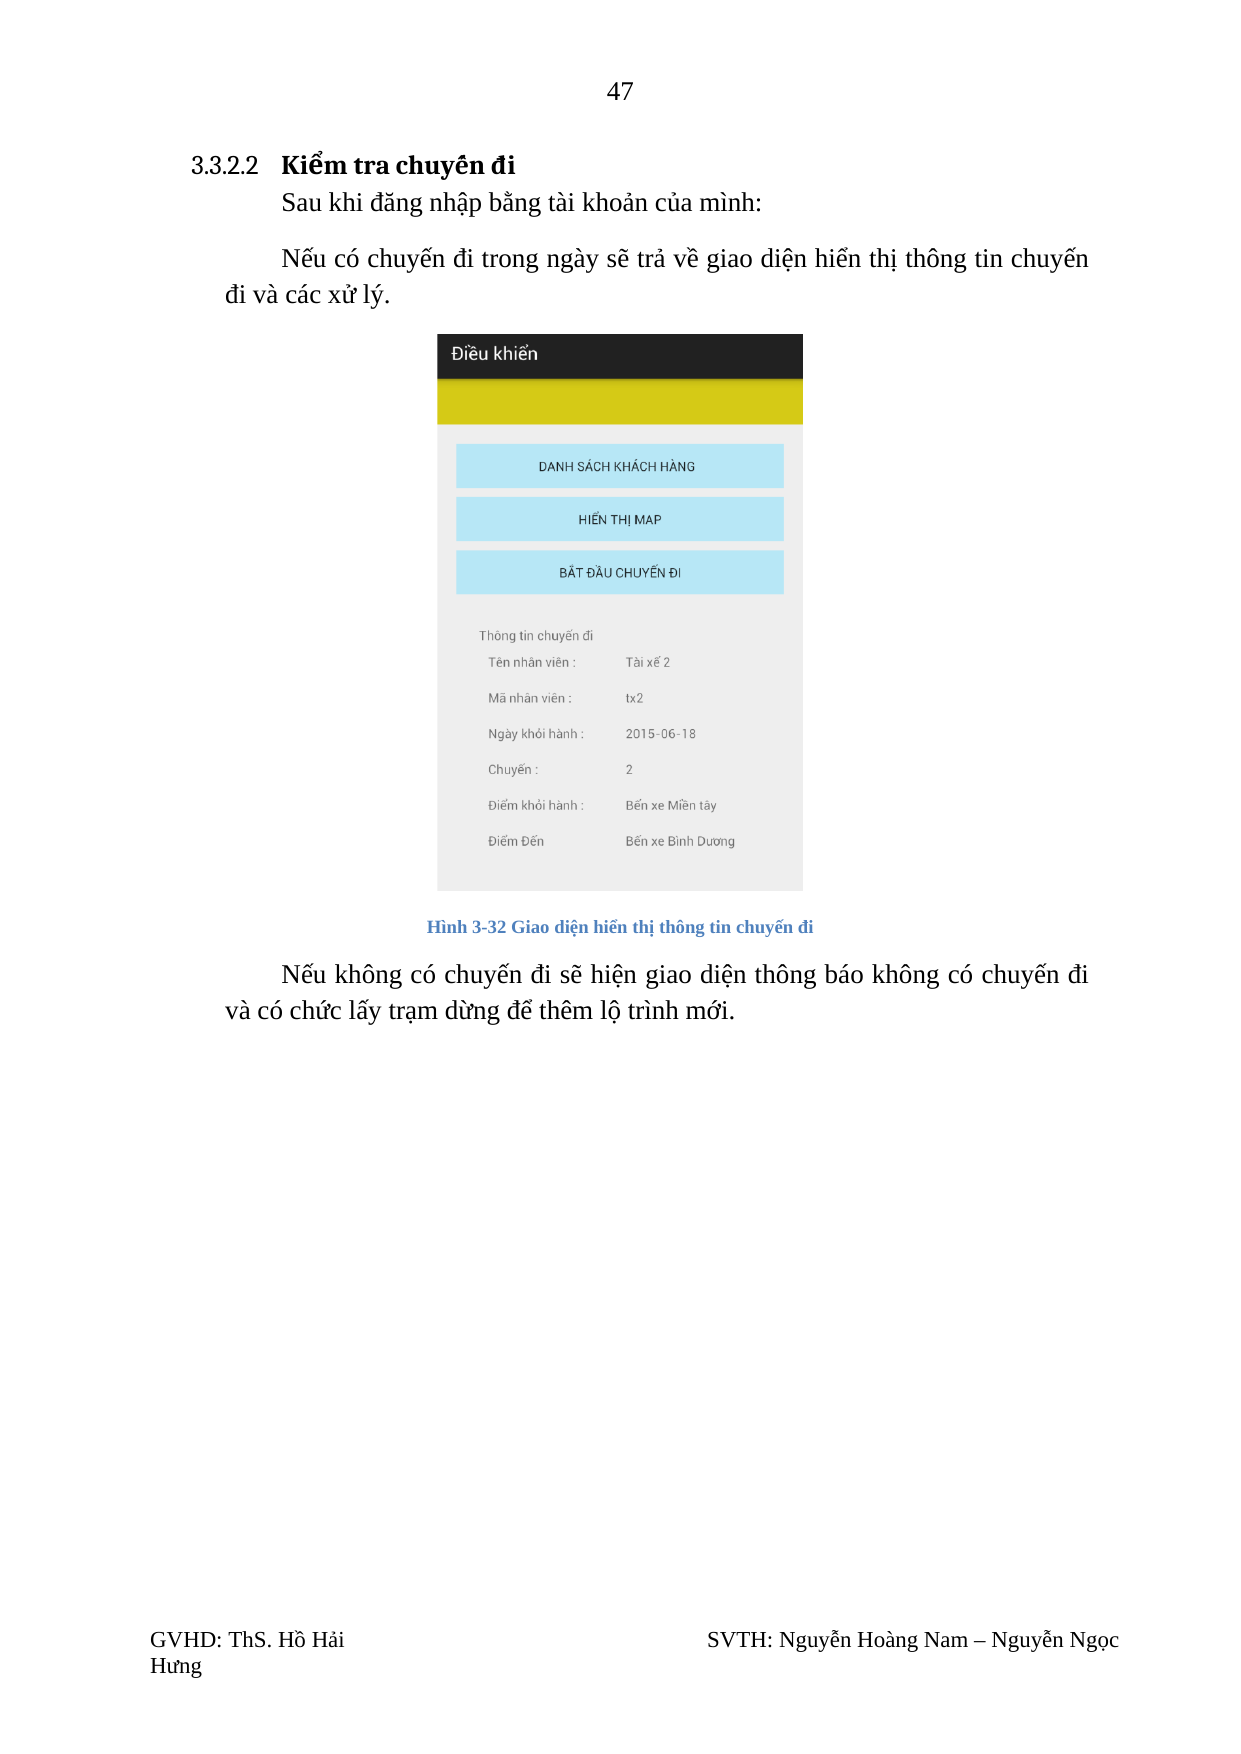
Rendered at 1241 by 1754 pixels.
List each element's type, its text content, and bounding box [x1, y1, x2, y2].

text Nếu không có chuyến đi sẽ hiện giao diện thông báo không có chuyến đi và có chức lấy trạm dừng để thêm lộ trình mới. [225, 958, 1090, 1025]
text Nếu có chuyến đi trong ngày sẽ trả về giao diện hiển thị thông tin chuyến đi và các xử lý. [225, 242, 1090, 309]
text Sau khi đăng nhập bằng tài khoản của mình: [206, 186, 1090, 217]
picture [437, 334, 803, 891]
subtitle Kiểm tra chuyến đi [191, 150, 1090, 181]
